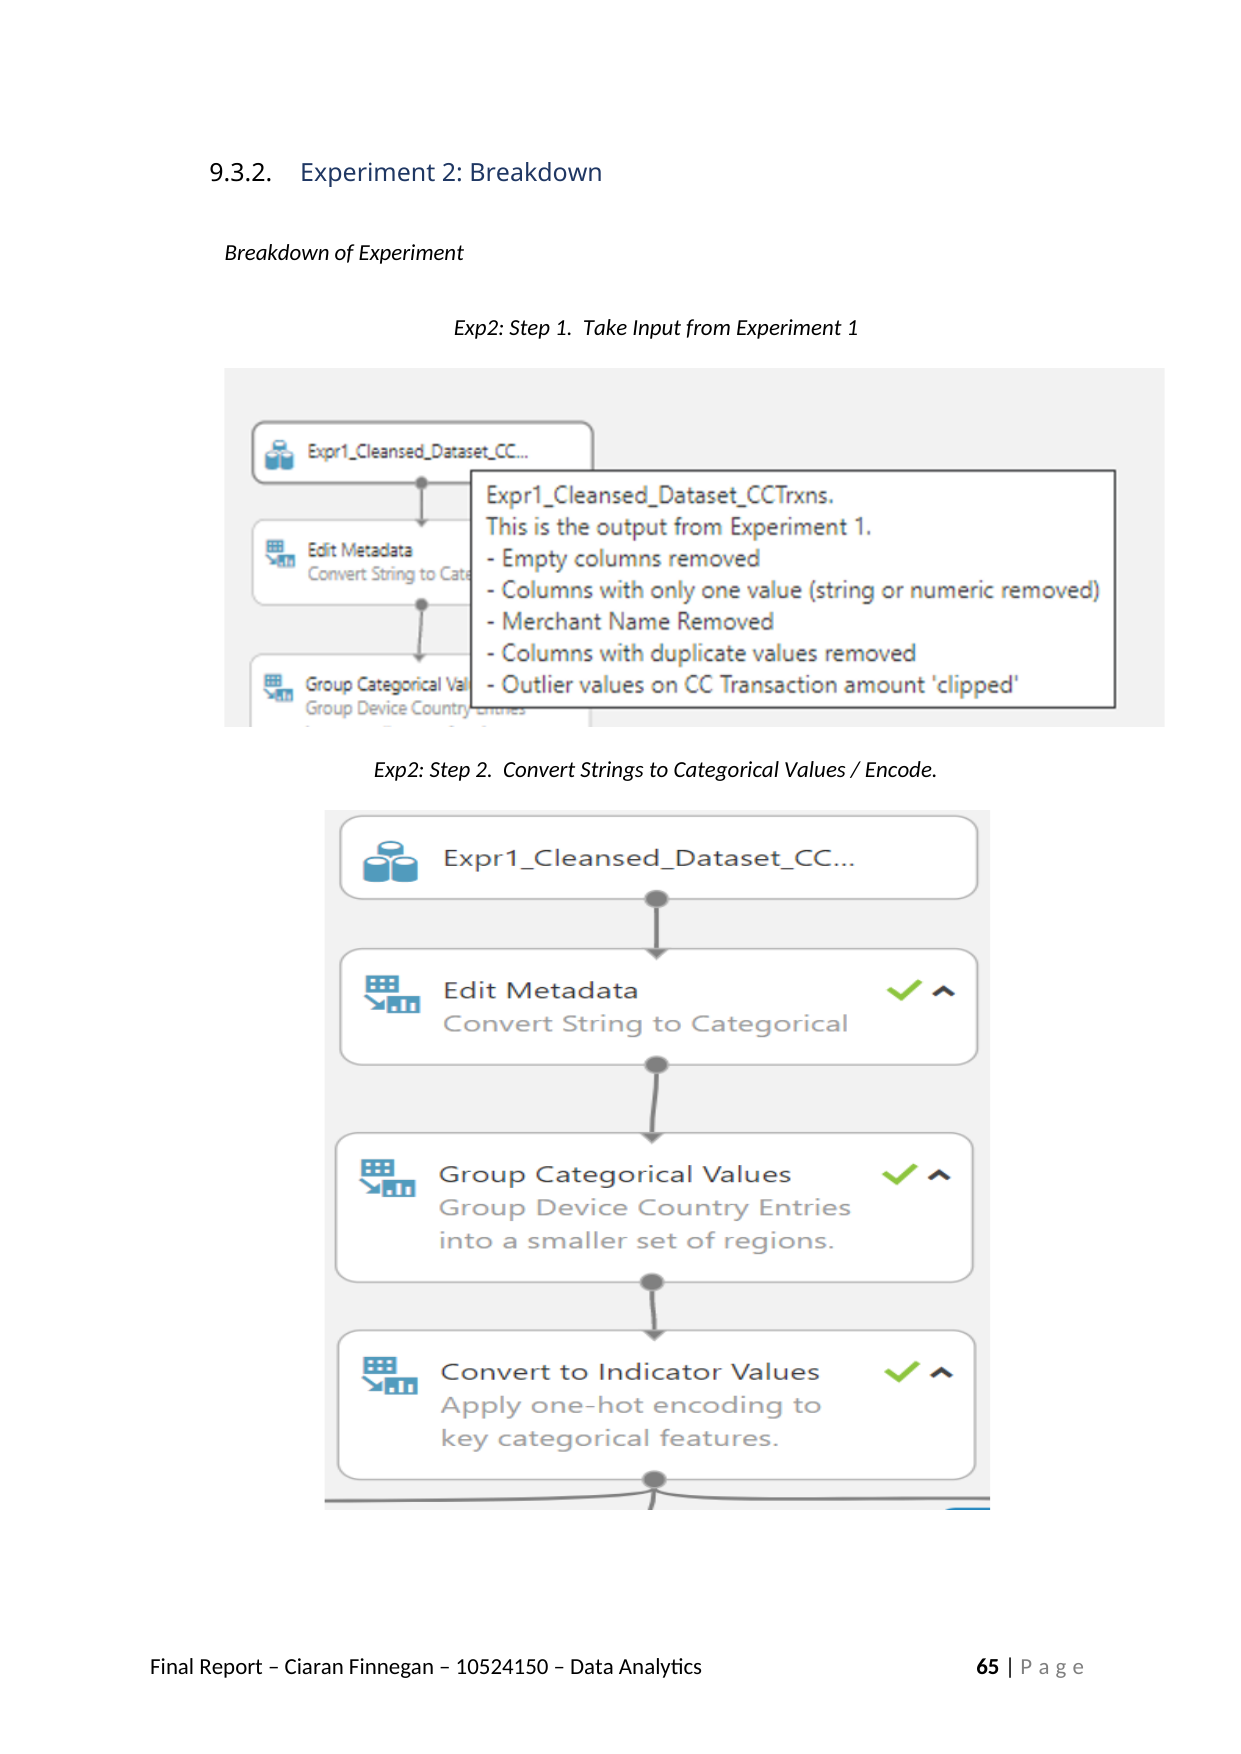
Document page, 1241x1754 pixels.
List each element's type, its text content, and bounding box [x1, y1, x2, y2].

picture [224, 368, 1165, 727]
picture [324, 810, 990, 1510]
text Breakdown of Experiment [224, 238, 1090, 266]
subtitle Experiment 2: Breakdown [209, 154, 1090, 188]
text Exp2: Step 2. Convert Strings to Categorical Values / Encode. [224, 755, 1090, 783]
text Exp2: Step 1. Take Input from Experiment 1 [224, 313, 1090, 341]
